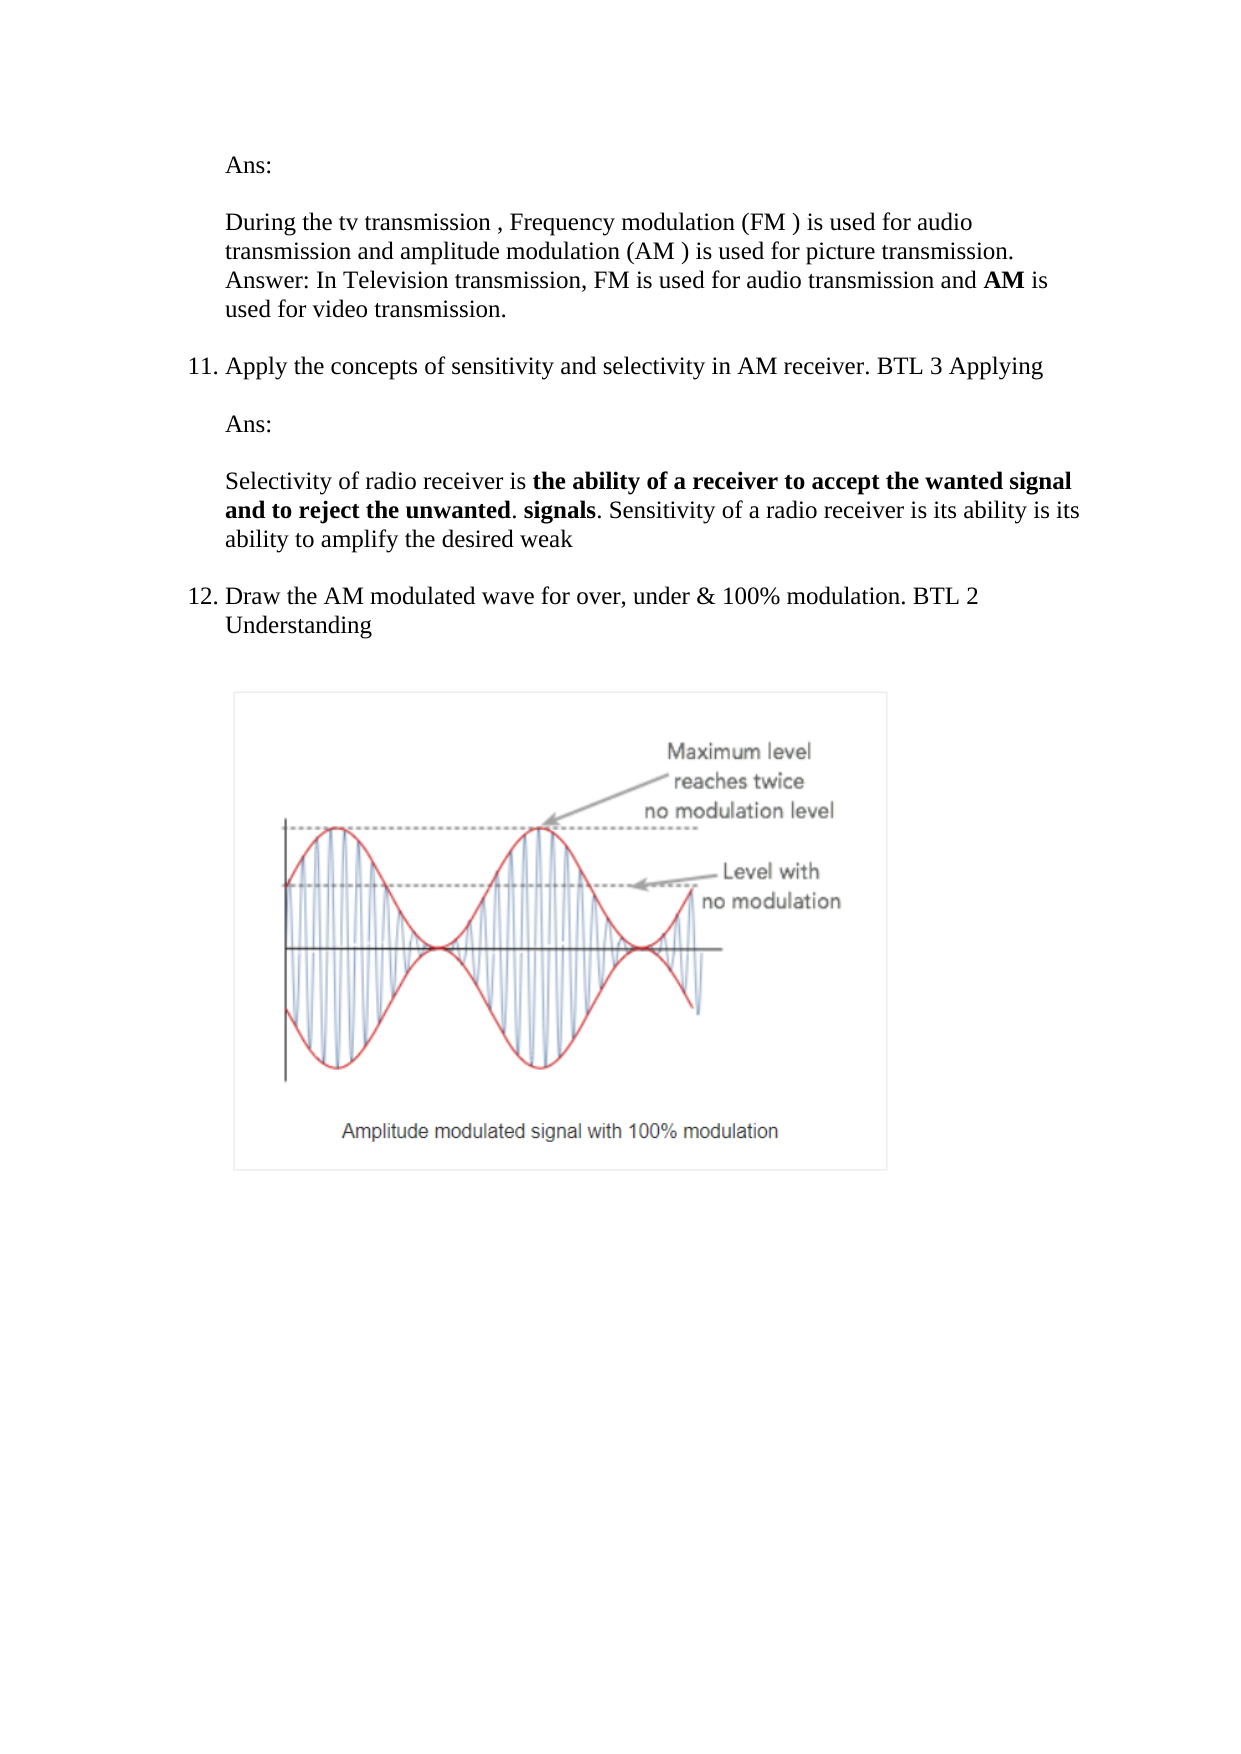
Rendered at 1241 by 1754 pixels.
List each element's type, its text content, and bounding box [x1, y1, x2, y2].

list Selectivity of radio receiver is the ability of a receiver to accept the wanted signal and to reject the unwanted. signals. Sensitivity of a radio receiver is its ability is its ability to amplify the desired weak [225, 466, 1090, 552]
list Ans: [225, 409, 1090, 437]
list Ans: [225, 150, 1090, 179]
list Apply the concepts of sensitivity and selectivity in AM receiver. BTL 3 Applying [187, 351, 1090, 380]
picture [225, 667, 921, 1173]
list During the tv transmission , Frequency modulation (FM ) is used for audio transmission and amplitude modulation (AM ) is used for picture transmission. Answer: In Television transmission, FM is used for audio transmission and AM is used for video transmission. [225, 207, 1090, 322]
list Draw the AM modulated wave for over, under & 100% modulation. BTL 2 Understanding [187, 581, 1090, 639]
